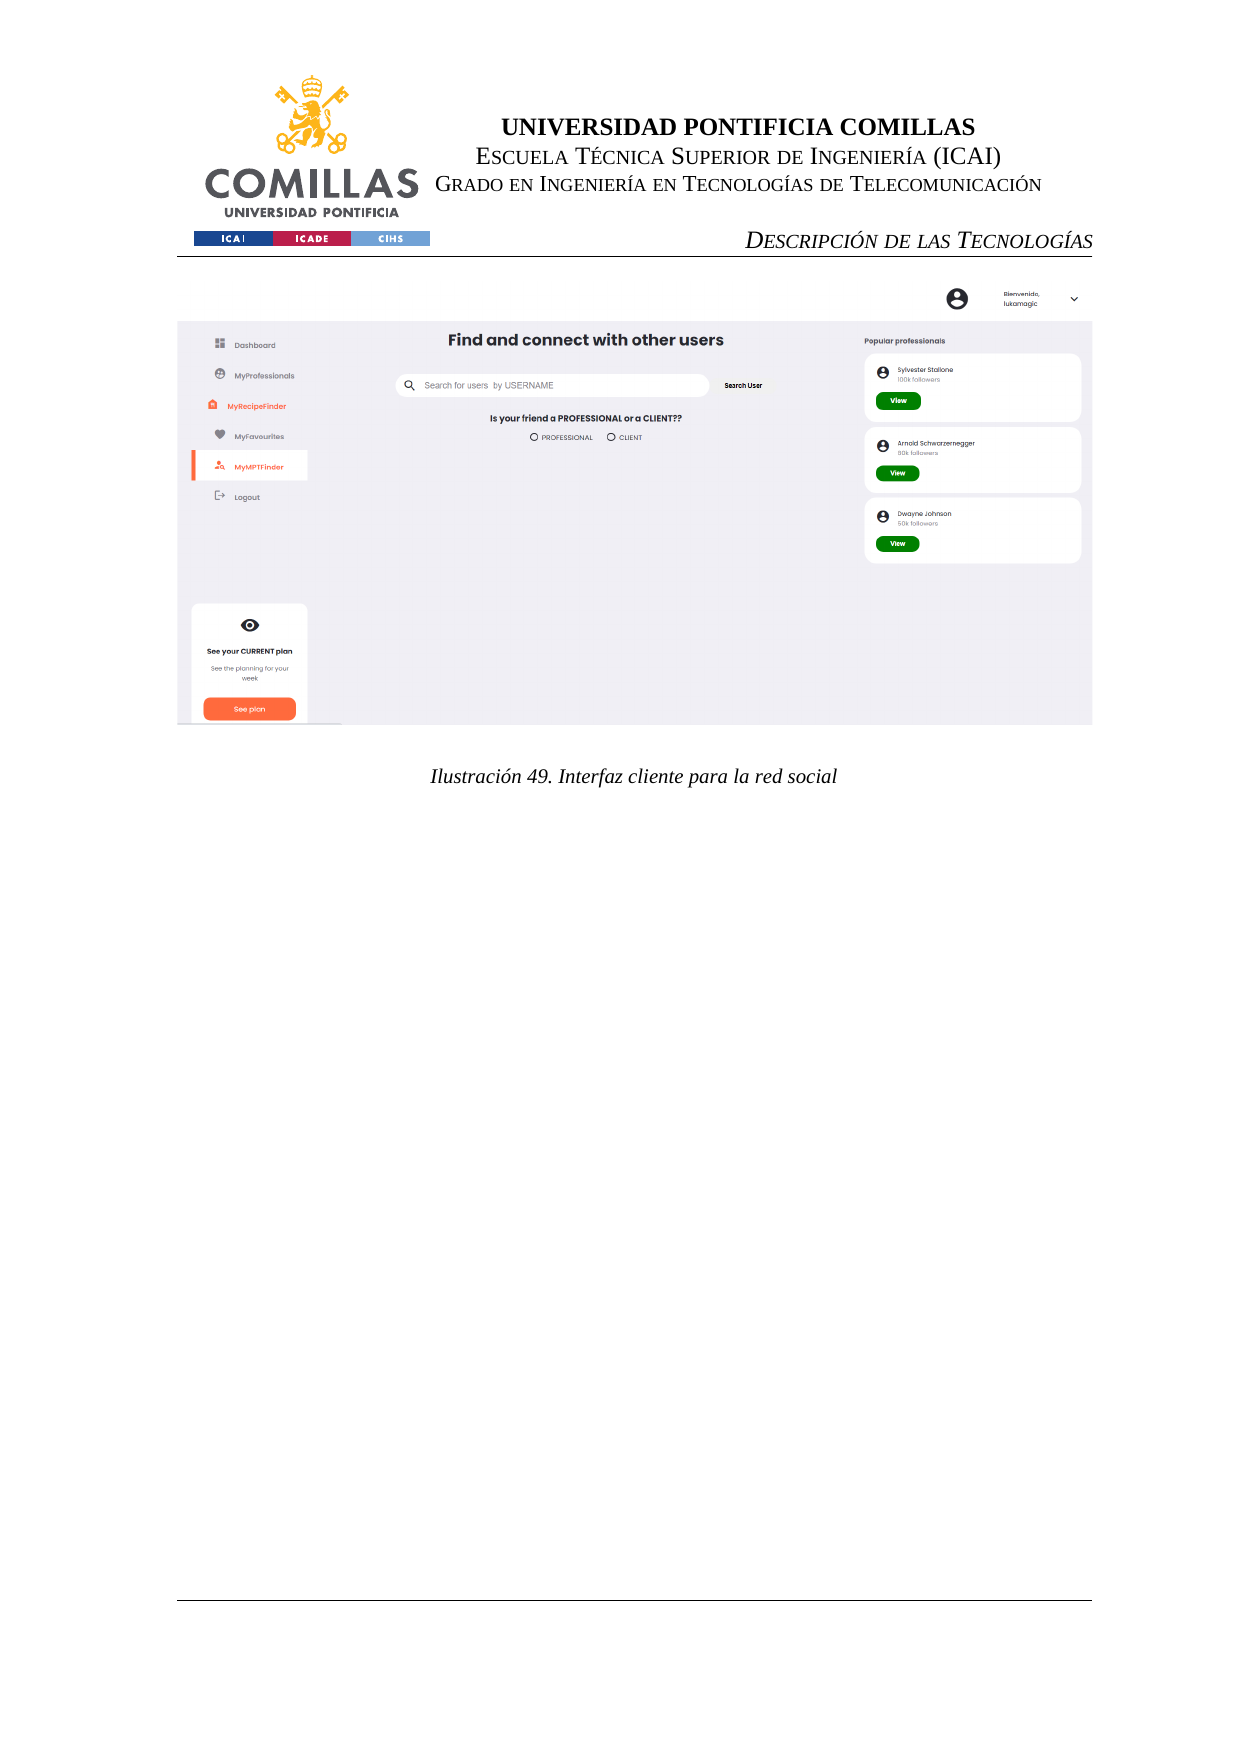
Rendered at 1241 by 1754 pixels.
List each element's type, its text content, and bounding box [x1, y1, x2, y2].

picture [177, 281, 1093, 725]
text Ilustración 49. Interfaz cliente para la red social [177, 764, 1092, 788]
